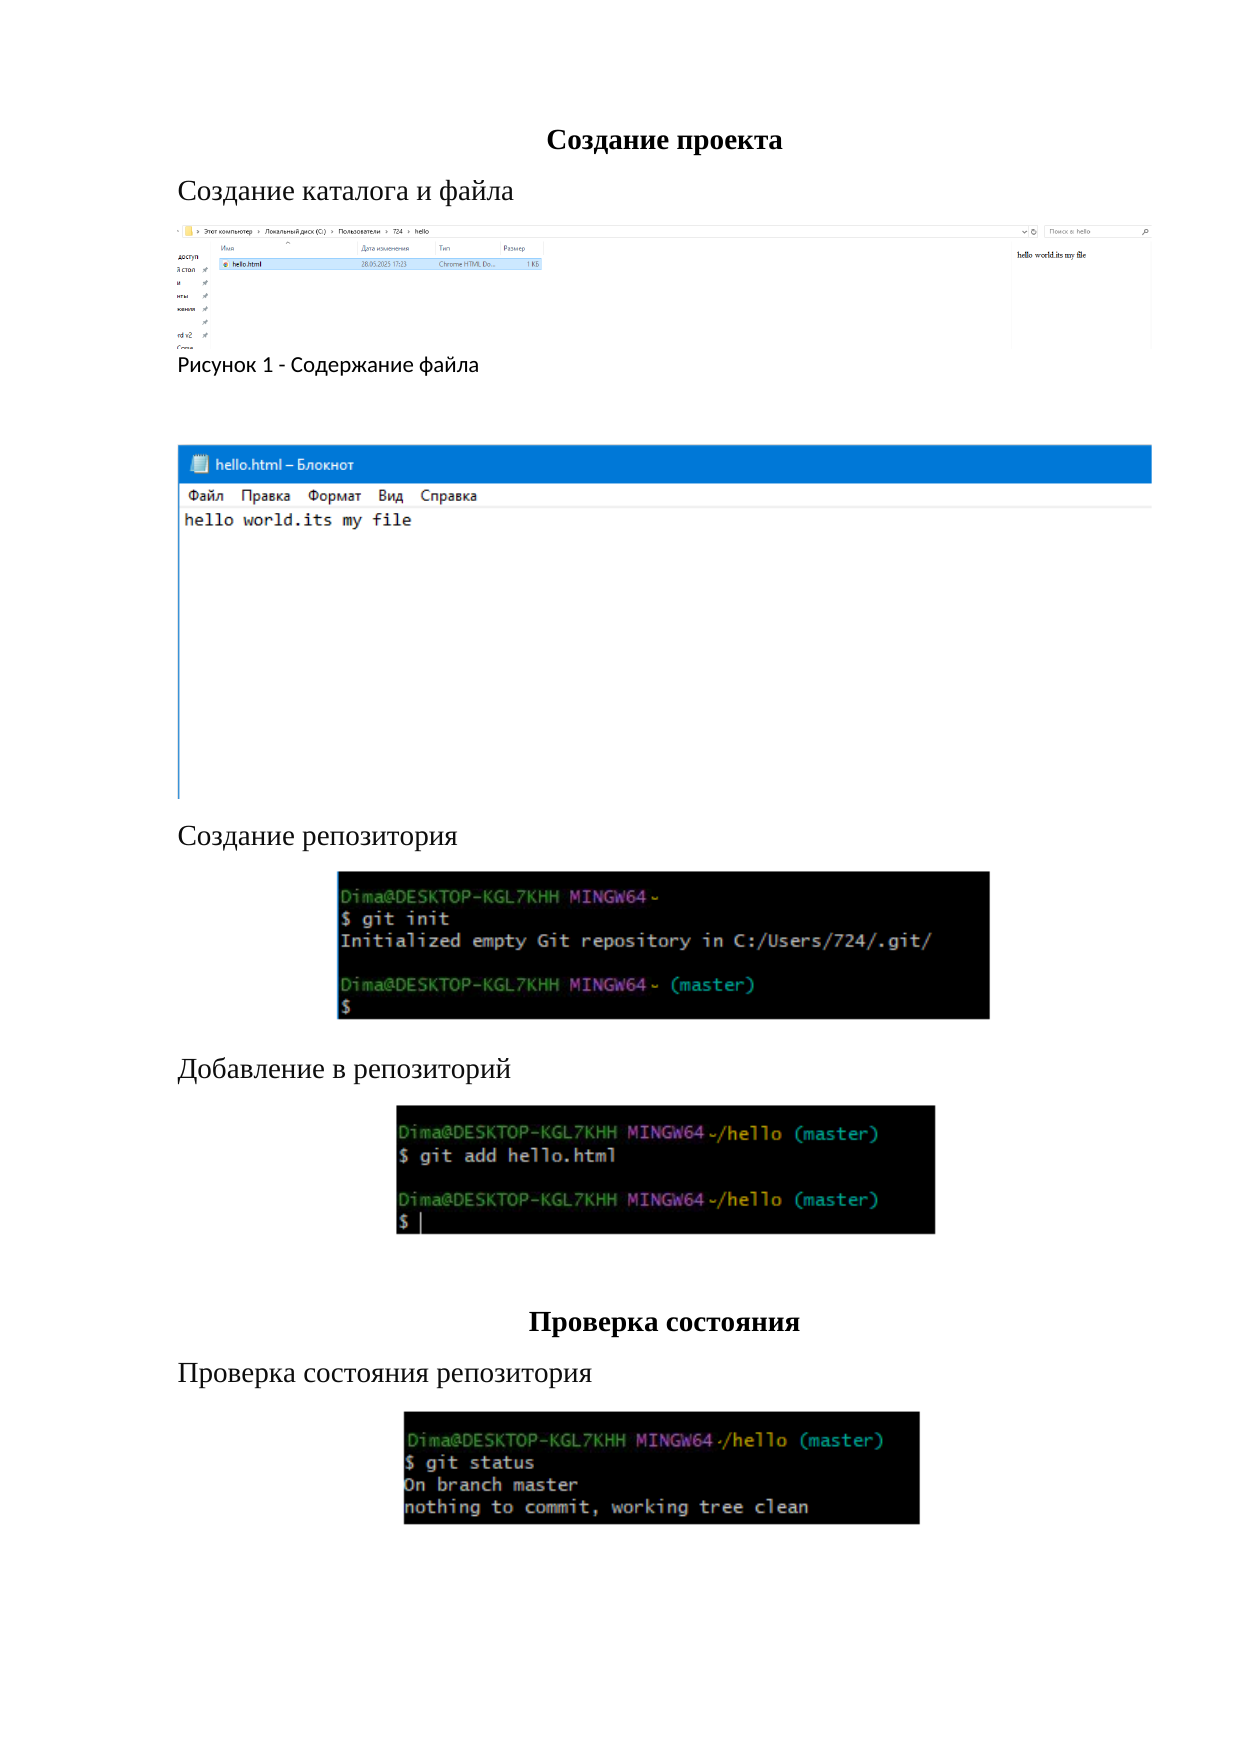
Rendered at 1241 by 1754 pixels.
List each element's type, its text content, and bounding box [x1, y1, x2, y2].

text Проверка состояния репозитория [177, 1355, 1152, 1388]
picture [177, 222, 1152, 349]
text Добавление в репозиторий [177, 1051, 1152, 1084]
picture [392, 1101, 937, 1239]
picture [328, 867, 1001, 1032]
text Рисунок 1 - Содержание файла [177, 349, 1152, 378]
subtitle Создание проекта [177, 122, 1152, 156]
picture [398, 1405, 931, 1534]
text Создание репозитория [177, 818, 1152, 851]
subtitle Проверка состояния [177, 1304, 1152, 1338]
picture [177, 444, 1152, 799]
text Создание каталога и файла [177, 173, 1152, 206]
